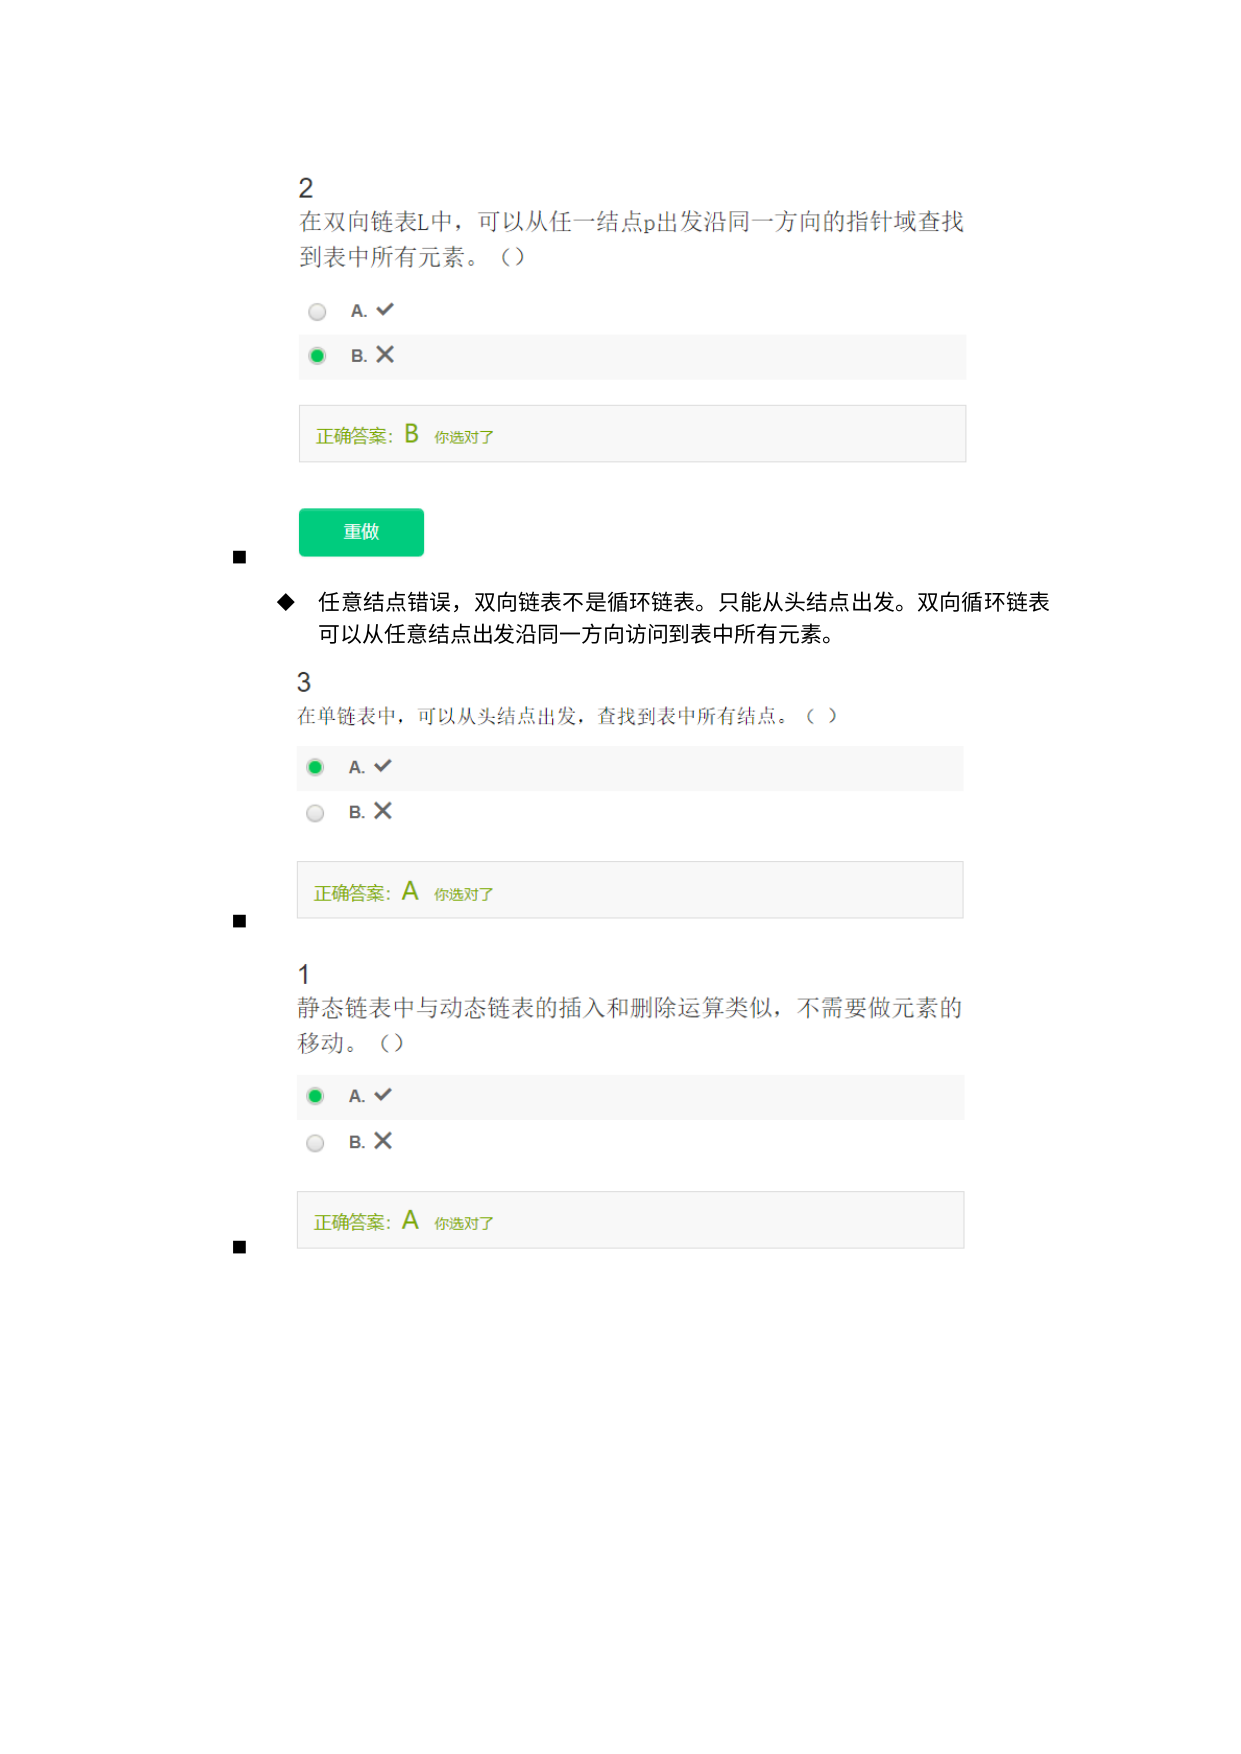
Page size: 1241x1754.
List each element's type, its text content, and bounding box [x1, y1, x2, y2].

picture [275, 162, 980, 566]
picture [275, 649, 974, 930]
picture [275, 942, 976, 1256]
list 任意结点错误，双向链表不是循环链表。只能从头结点出发。双向循环链表可以从任意结点出发沿同一方向访问到表中所有元素。 [275, 584, 1053, 649]
